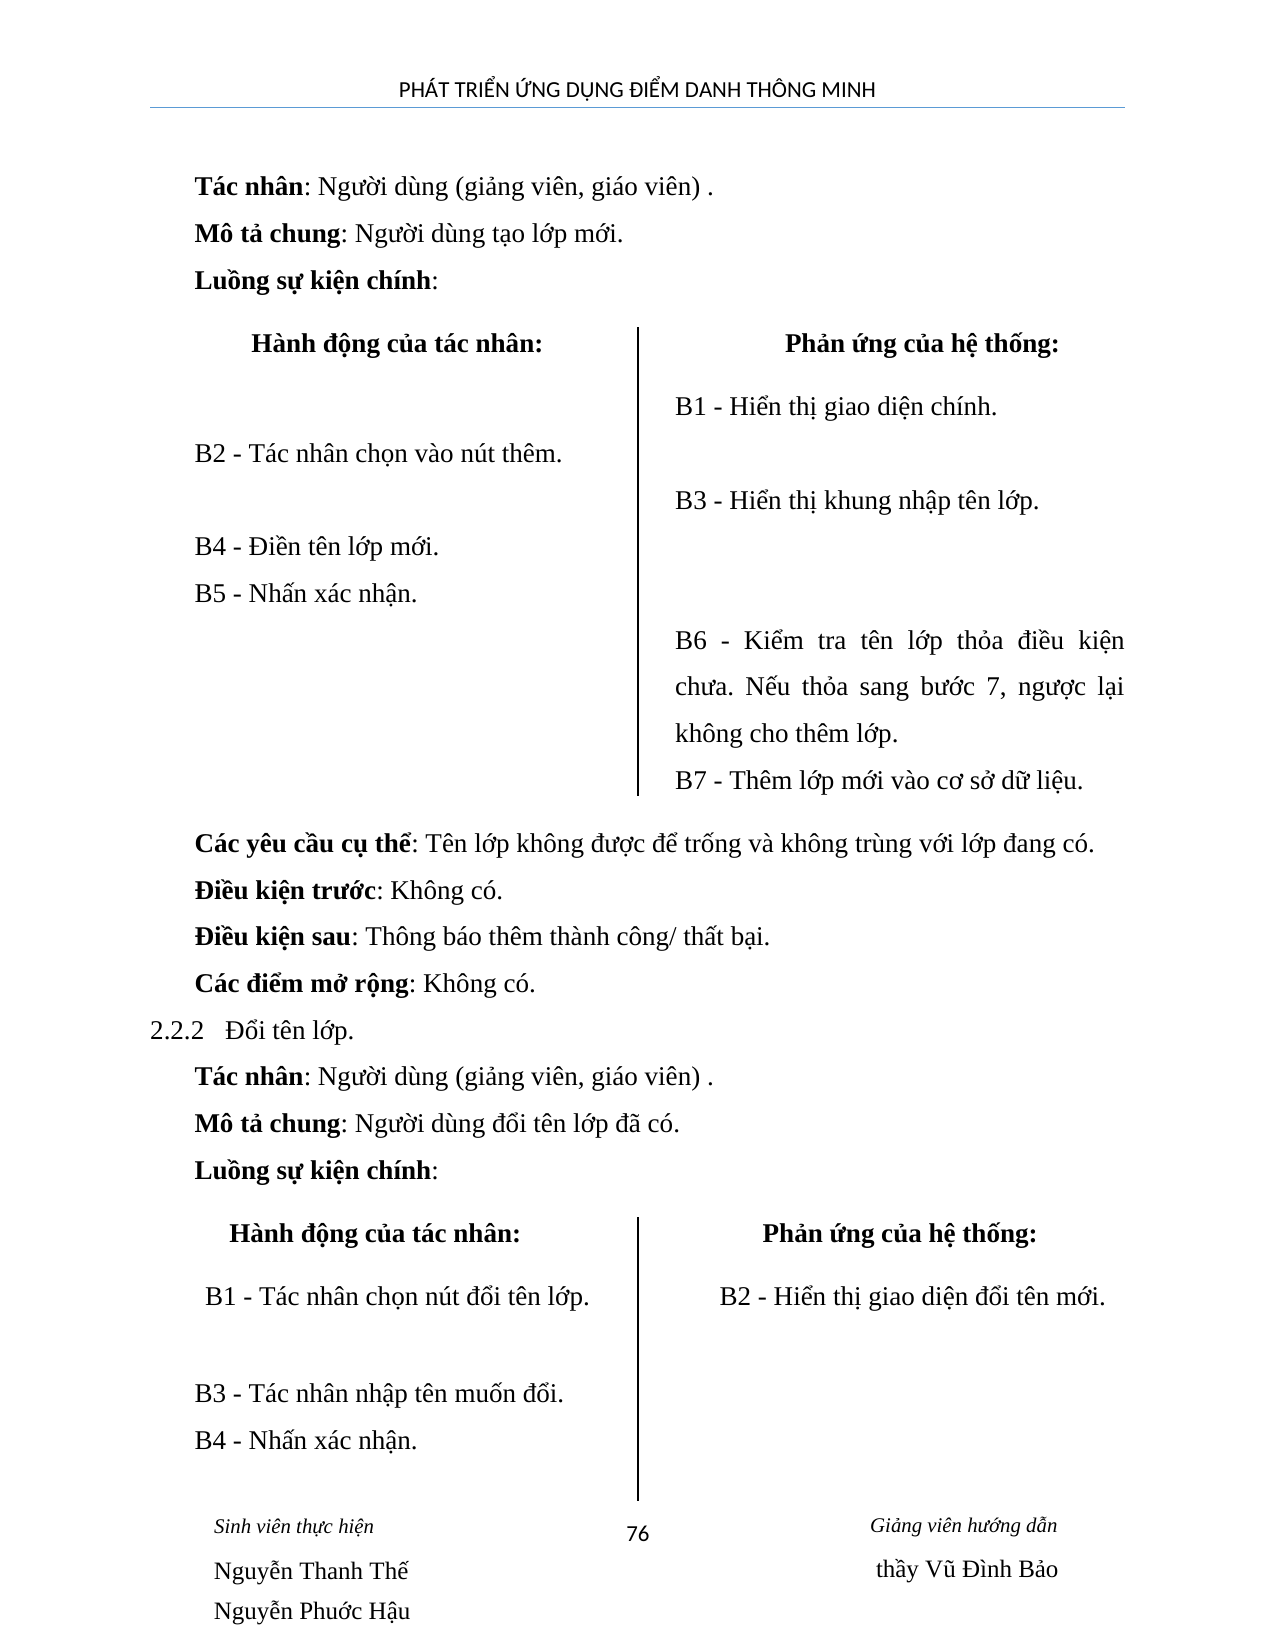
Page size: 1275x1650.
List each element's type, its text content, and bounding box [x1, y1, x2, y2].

list Luồng sự kiện chính: [194, 1154, 1125, 1185]
list Điều kiện trước: Không có. [194, 874, 1125, 905]
list B6 - Kiểm tra tên lớp thỏa điều kiện chưa. Nếu thỏa sang bước 7, ngược lại không cho thêm lớp. [675, 624, 1125, 748]
list Tác nhân: Người dùng (giảng viên, giáo viên) . [194, 1061, 1125, 1092]
list Điều kiện sau: Thông báo thêm thành công/ thất bại. [194, 921, 1125, 952]
text Phản ứng của hệ thống: [719, 327, 1125, 358]
list Đổi tên lớp. [150, 1014, 1125, 1045]
list Các yêu cầu cụ thể: Tên lớp không được để trống và không trùng với lớp đang có. [194, 827, 1125, 858]
list B7 - Thêm lớp mới vào cơ sở dữ liệu. [675, 764, 1125, 795]
text Phản ứng của hệ thống: [675, 1217, 1125, 1248]
text B1 - Tác nhân chọn nút đổi tên lớp. [150, 1281, 600, 1312]
list B1 - Hiển thị giao diện chính. [675, 391, 1125, 422]
list Mô tả chung: Người dùng đổi tên lớp đã có. [194, 1107, 1125, 1138]
list Tác nhân: Người dùng (giảng viên, giáo viên) . [187, 171, 1125, 202]
list B2 - Tác nhân chọn vào nút thêm. [194, 437, 600, 468]
list Luồng sự kiện chính: [194, 264, 1125, 295]
list B4 - Nhấn xác nhận. [194, 1424, 600, 1455]
text Hành động của tác nhân: [194, 327, 600, 358]
list Các điểm mở rộng: Không có. [194, 967, 1125, 998]
list B5 - Nhấn xác nhận. [194, 577, 600, 608]
list Mô tả chung: Người dùng tạo lớp mới. [194, 217, 1125, 248]
list B3 - Tác nhân nhập tên muốn đổi. [194, 1377, 600, 1408]
list B3 - Hiển thị khung nhập tên lớp. [675, 484, 1125, 515]
text B2 - Hiển thị giao diện đổi tên mới. [719, 1281, 1125, 1312]
list B4 - Điền tên lớp mới. [194, 531, 600, 562]
text Hành động của tác nhân: [150, 1217, 600, 1248]
